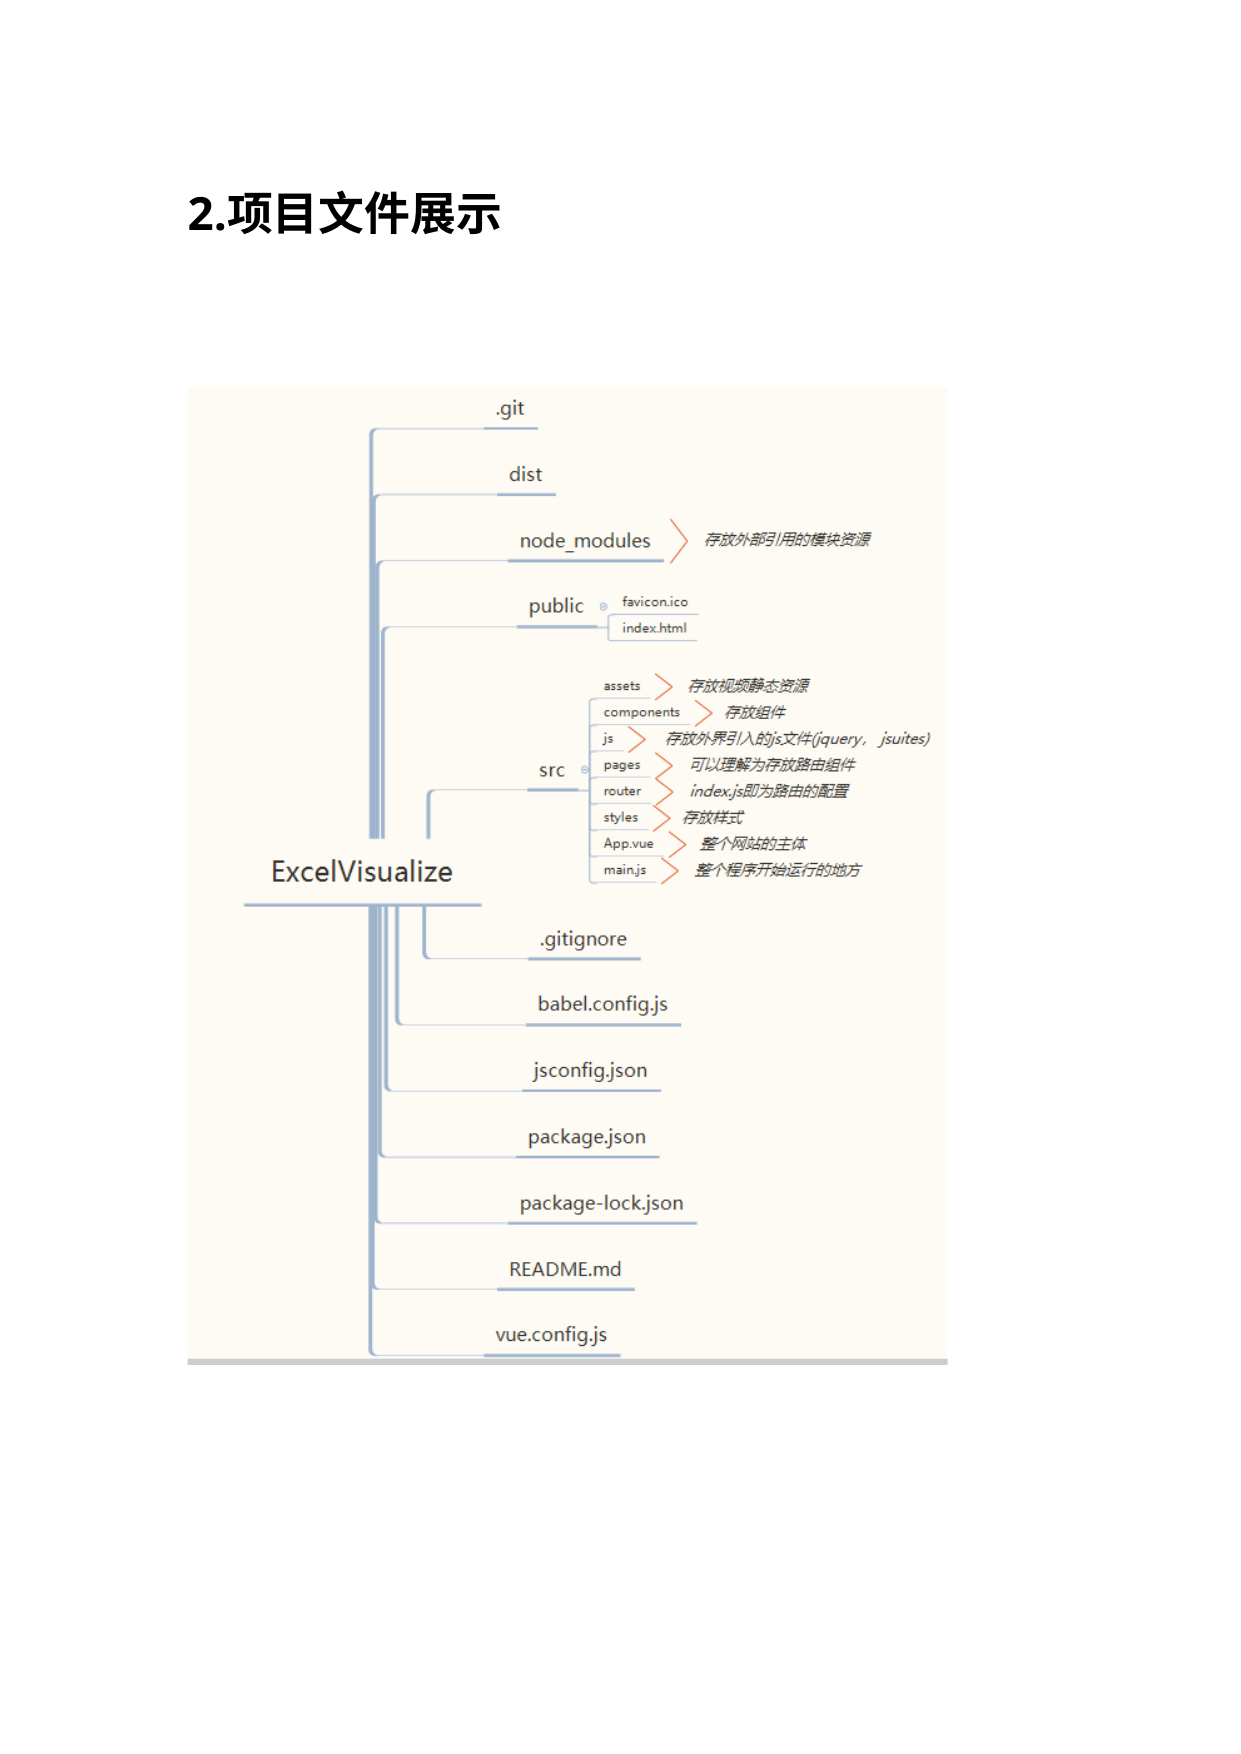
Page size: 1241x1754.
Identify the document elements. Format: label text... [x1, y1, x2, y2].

subtitle 2.项目文件展示 [187, 162, 1053, 259]
picture [187, 387, 948, 1365]
